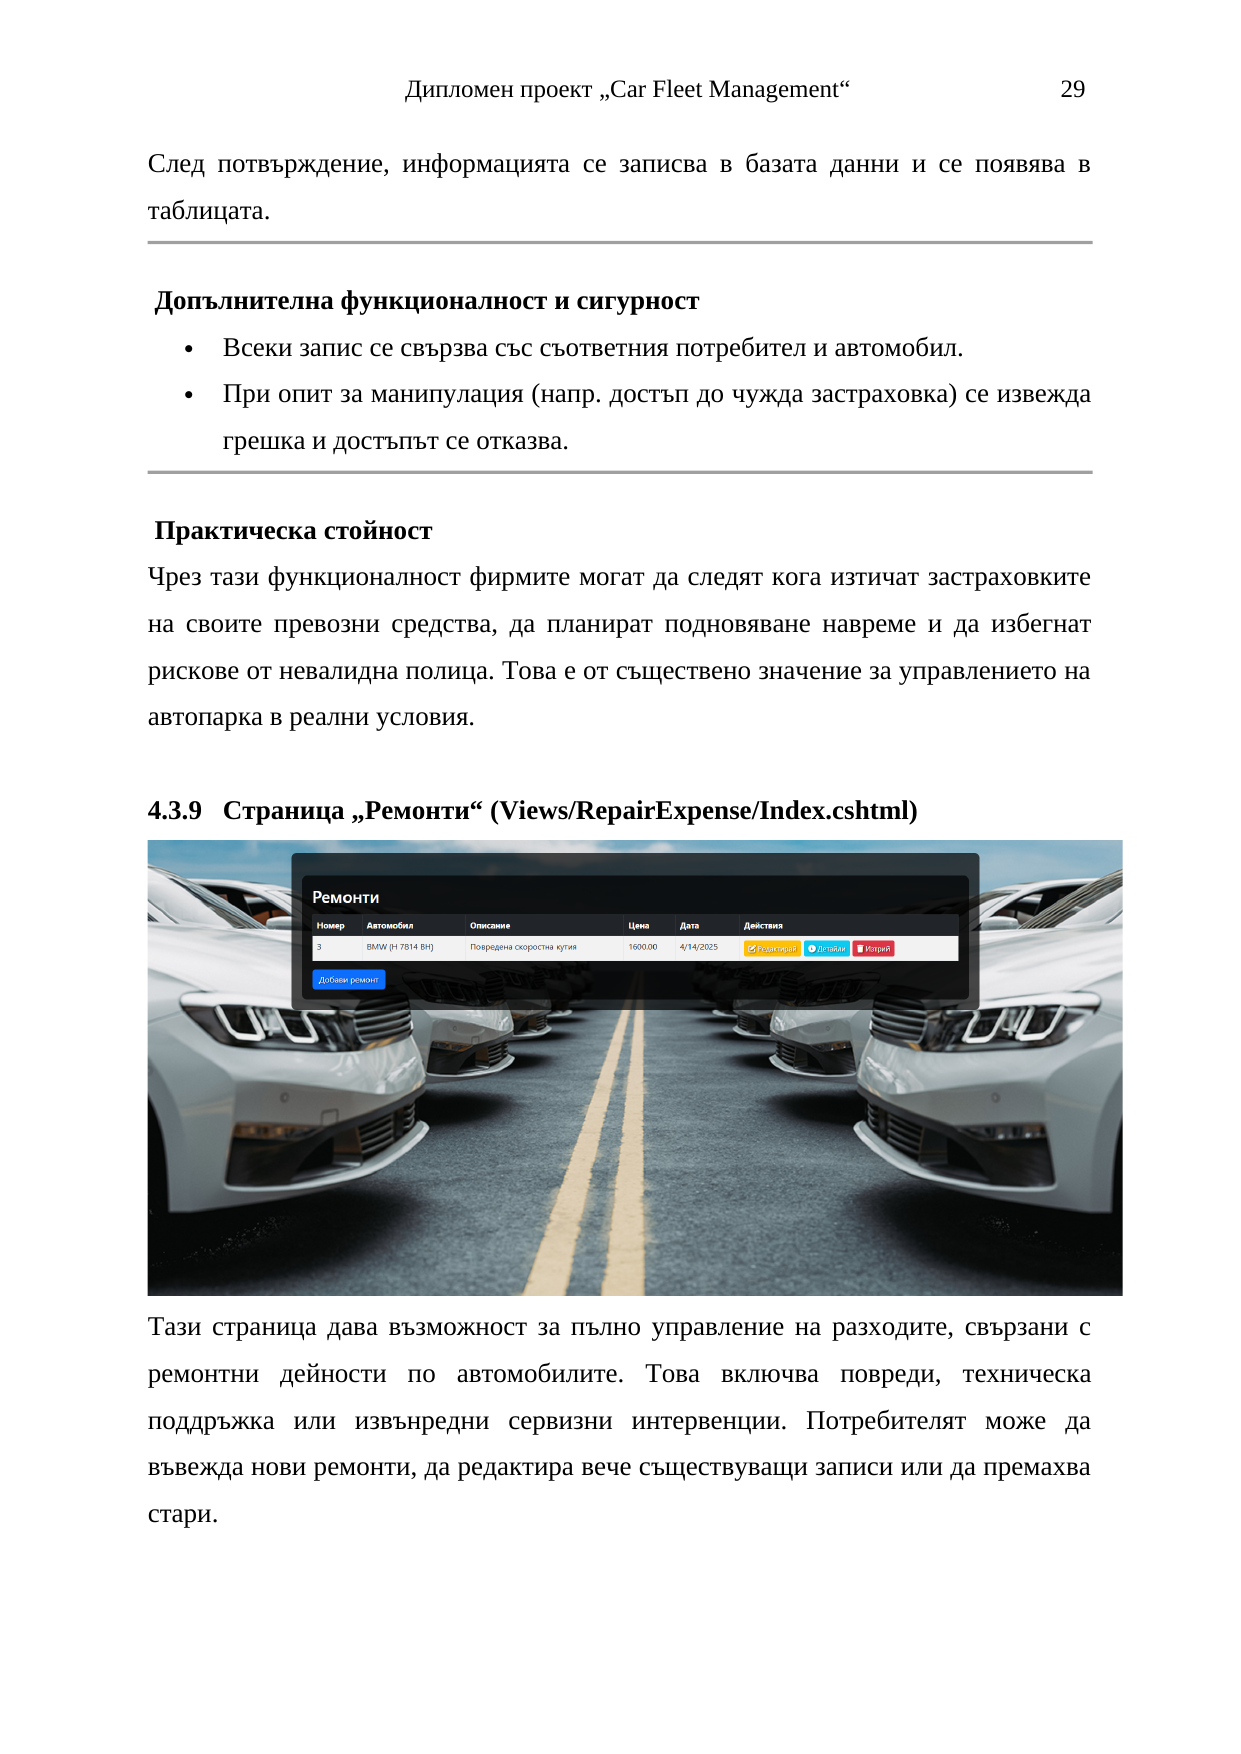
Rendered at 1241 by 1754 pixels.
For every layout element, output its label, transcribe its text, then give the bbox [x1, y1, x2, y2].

text Допълнителна функционалност и сигурност [148, 284, 1093, 315]
list При опит за манипулация (напр. достъп до чужда застраховка) се извежда грешка и достъпът се отказва. [185, 377, 1093, 455]
list Всеки запис се свързва със съответния потребител и автомобил. [185, 331, 1093, 362]
picture [147, 840, 1123, 1296]
text Чрез тази функционалност фирмите могат да следят кога изтичат застраховките на своите превозни средства, да планират подновяване навреме и да избегнат рискове от невалидна полица. Това е от съществено значение за управлението на автопарка в реални условия. [148, 561, 1093, 732]
text След потвърждение, информацията се записва в базата данни и се появява в таблицата. [148, 148, 1093, 225]
list Страница „Ремонти“ (Views/RepairExpense/Index.cshtml) [148, 794, 1093, 825]
text Тази страница дава възможност за пълно управление на разходите, свързани с ремонтни дейности по автомобилите. Това включва повреди, техническа поддръжка или извънредни сервизни интервенции. Потребителят може да въвежда нови ремонти, да редактира вече съществуващи записи или да премахва стари. [148, 1310, 1093, 1528]
text Практическа стойност [148, 514, 1093, 545]
